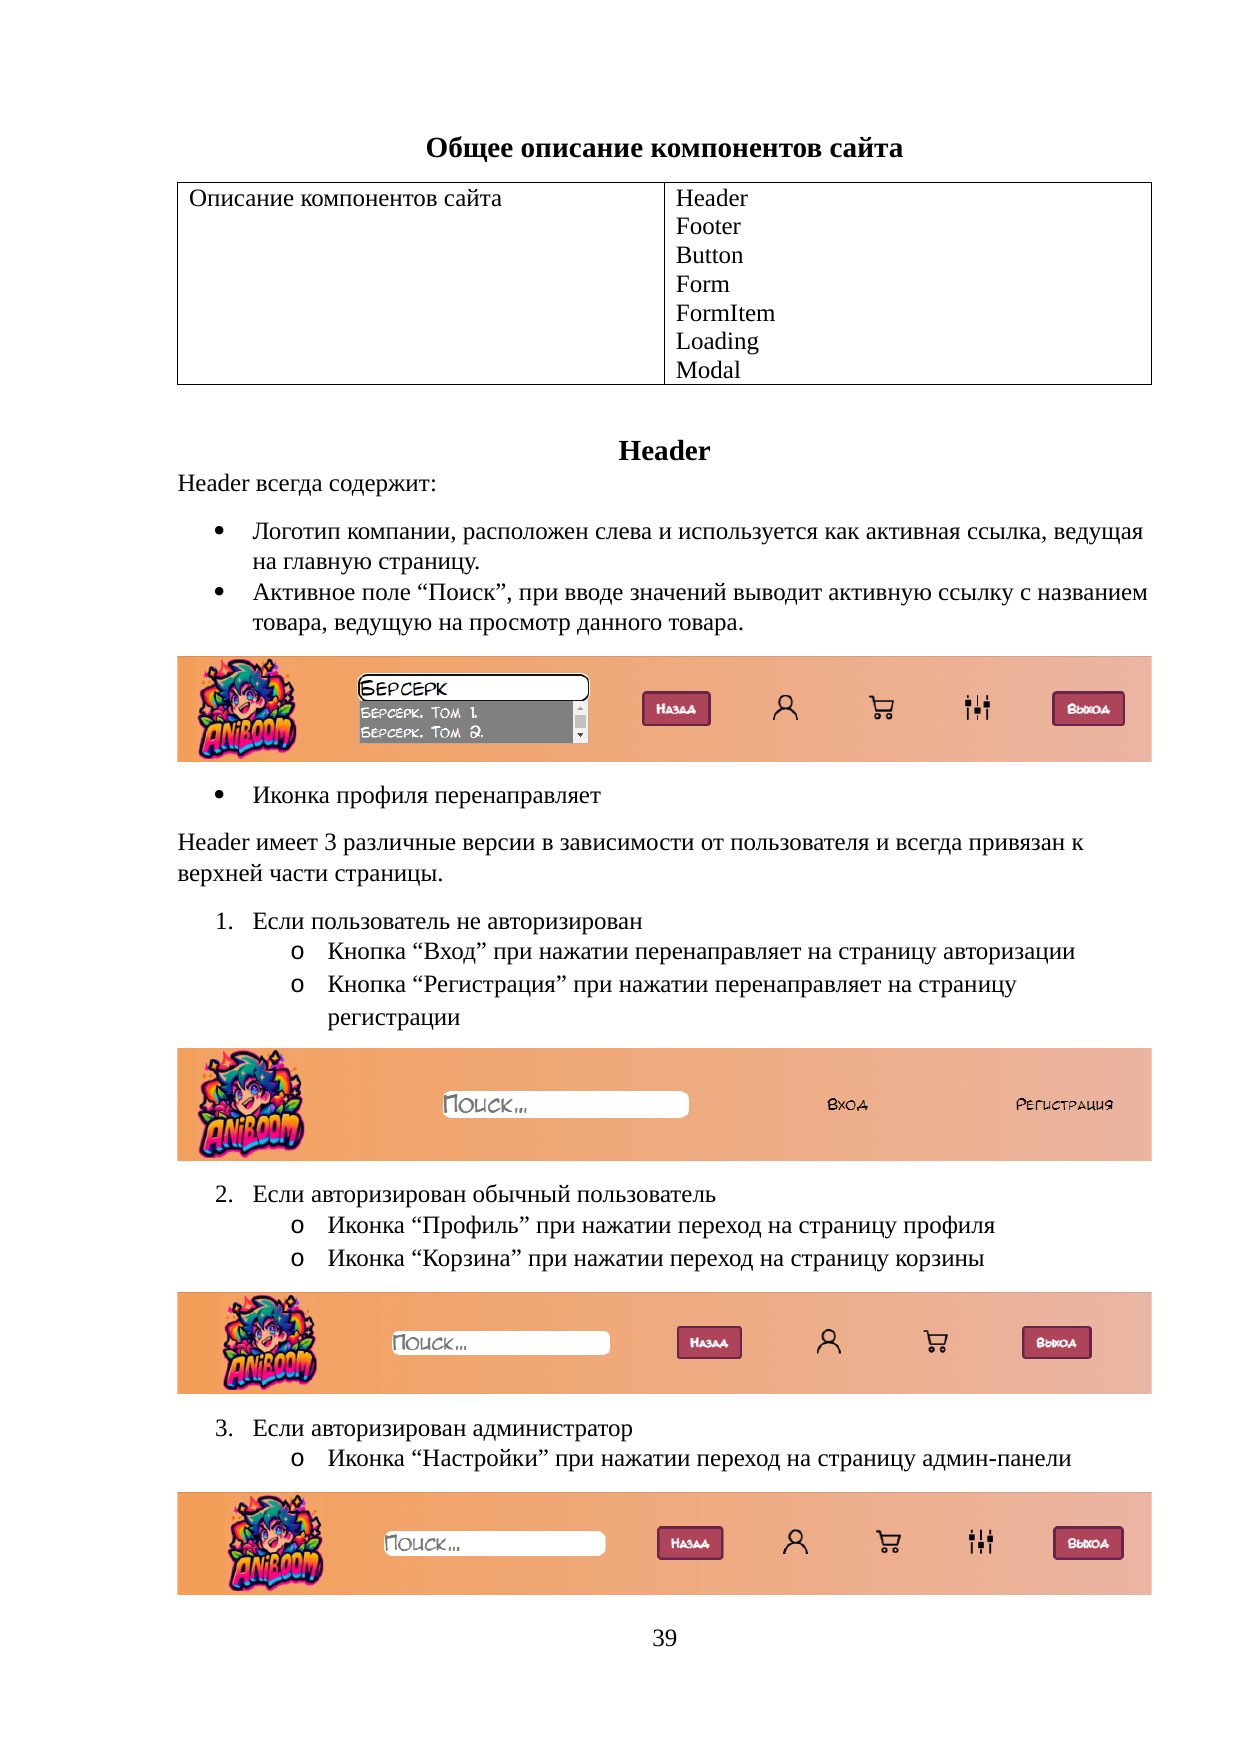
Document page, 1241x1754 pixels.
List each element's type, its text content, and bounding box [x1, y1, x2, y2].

list Иконка профиля перенаправляет [215, 780, 1152, 809]
table_header Описание компонентов сайта [178, 183, 664, 384]
list Иконка “Настройки” при нажатии переход на страницу админ-панели [290, 1443, 1152, 1474]
text Header всегда содержит: [177, 468, 1152, 497]
picture [177, 1291, 1152, 1394]
list Кнопка “Вход” при нажатии перенаправляет на страницу авторизации [290, 936, 1152, 967]
table_header Header Footer Button Form FormItem Loading Modal [665, 183, 1151, 384]
list Если авторизирован администратор [215, 1413, 1152, 1441]
list Иконка “Профиль” при нажатии переход на страницу профиля [290, 1210, 1152, 1241]
list Логотип компании, расположен слева и используется как активная ссылка, ведущая на главную страницу. [215, 516, 1152, 575]
list Иконка “Корзина” при нажатии переход на страницу корзины [290, 1243, 1152, 1273]
list Если пользователь не авторизирован [215, 906, 1152, 935]
subtitle Общее описание компонентов сайта [177, 131, 1152, 164]
picture [177, 1492, 1152, 1595]
list Активное поле “Поиск”, при вводе значений выводит активную ссылку с названием товара, ведущую на просмотр данного товара. [215, 577, 1152, 636]
picture [177, 1048, 1152, 1161]
text Header имеет 3 различные версии в зависимости от пользователя и всегда привязан к верхней части страницы. [177, 827, 1152, 887]
subtitle Header [177, 433, 1152, 466]
list Если авторизирован обычный пользователь [215, 1179, 1152, 1208]
list Кнопка “Регистрация” при нажатии перенаправляет на страницу регистрации [290, 969, 1152, 1030]
picture [177, 654, 1152, 762]
